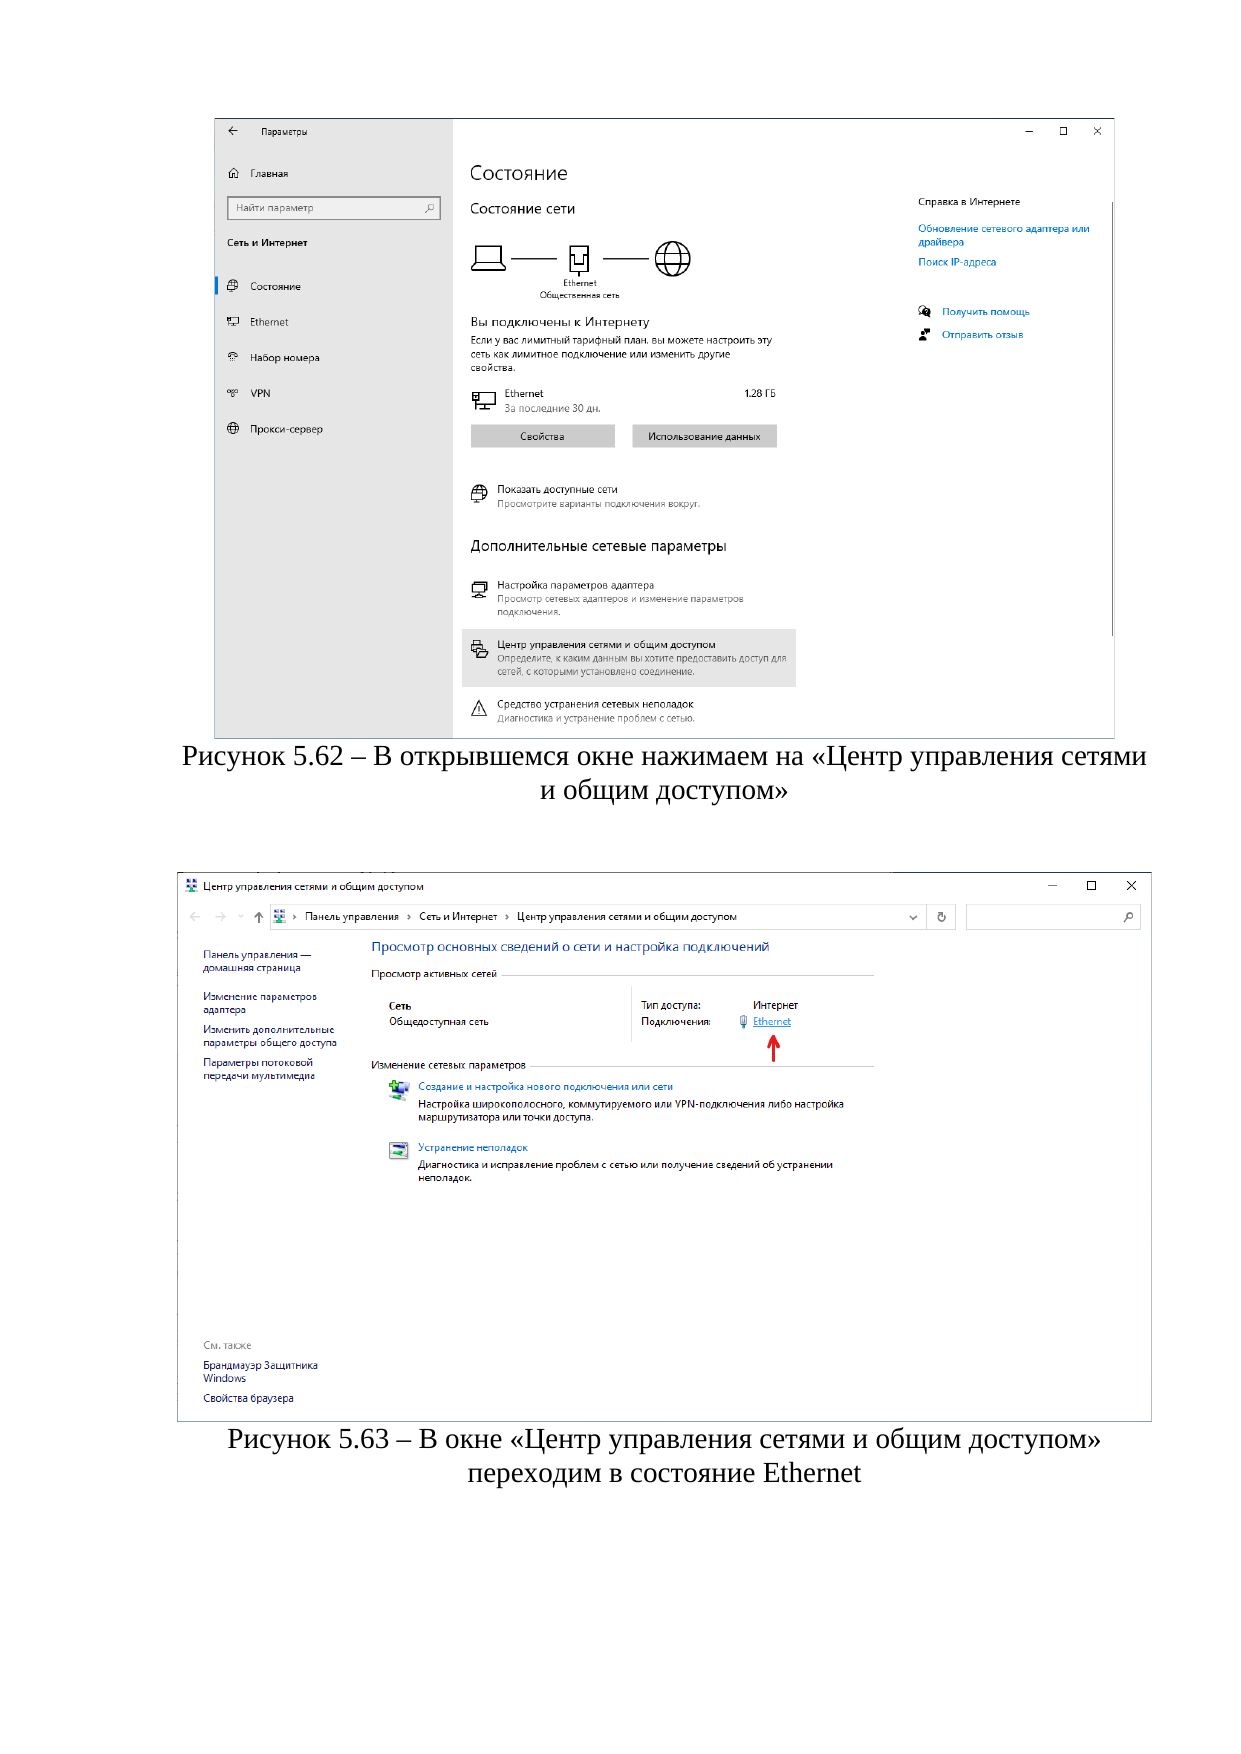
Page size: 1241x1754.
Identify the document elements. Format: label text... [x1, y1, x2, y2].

picture [214, 118, 1115, 739]
picture [177, 872, 1152, 1422]
